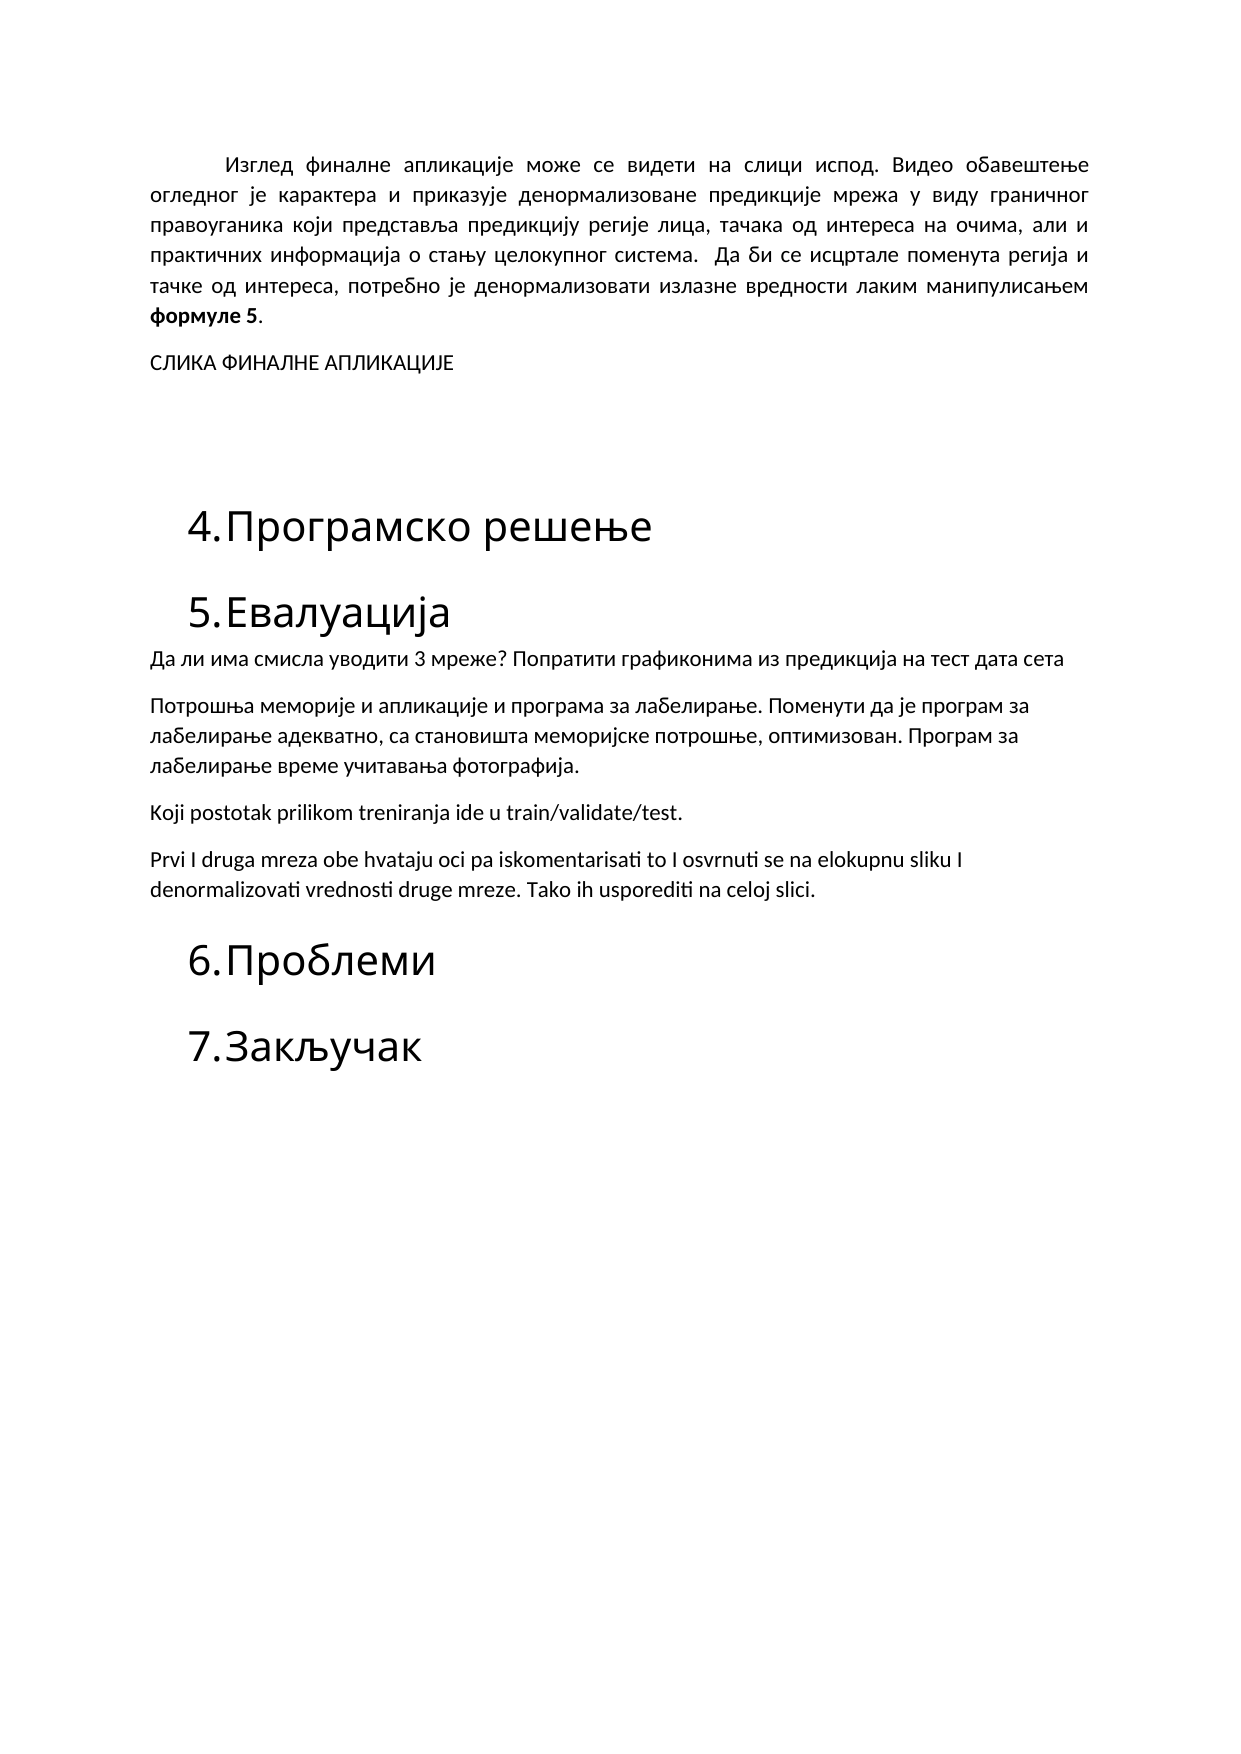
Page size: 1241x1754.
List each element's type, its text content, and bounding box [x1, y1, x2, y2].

text Да ли има смисла уводити 3 мреже? Попратити графиконима из предикција на тест дата сета [150, 644, 1090, 672]
text Изглед финалне апликације може се видети на слици испод. Видео обавештење огледног је карактера и приказује денормализоване предикције мрежа у виду граничног правоуганика који представља предикцију регије лица, тачака од интереса на очима, али и практичних информација о стању целокупног система. Да би се исцртале поменута регија и тачке од интереса, потребно је денормализовати излазне вредности лаким манипулисањем формуле 5. [150, 150, 1090, 329]
text СЛИКА ФИНАЛНЕ АПЛИКАЦИЈЕ [150, 348, 1090, 376]
text Prvi I druga mreza obe hvataju oci pa iskomentarisati to I osvrnuti se na elokupnu sliku I denormalizovati vrednosti druge mreze. Tako ih usporediti na celoj slici. [150, 845, 1090, 904]
subtitle Проблеми [187, 931, 1090, 988]
subtitle Закључак [187, 1017, 1090, 1074]
subtitle Евалуација [187, 583, 1090, 640]
text Koji postotak prilikom treniranja ide u train/validate/test. [150, 798, 1090, 827]
text Потрошња меморије и апликације и програма за лабелирање. Поменути да је програм за лабелирање адекватно, са становишта меморијске потрошње, оптимизован. Програм за лабелирање време учитавања фотографија. [150, 691, 1090, 780]
subtitle Програмско решење [187, 497, 1090, 554]
